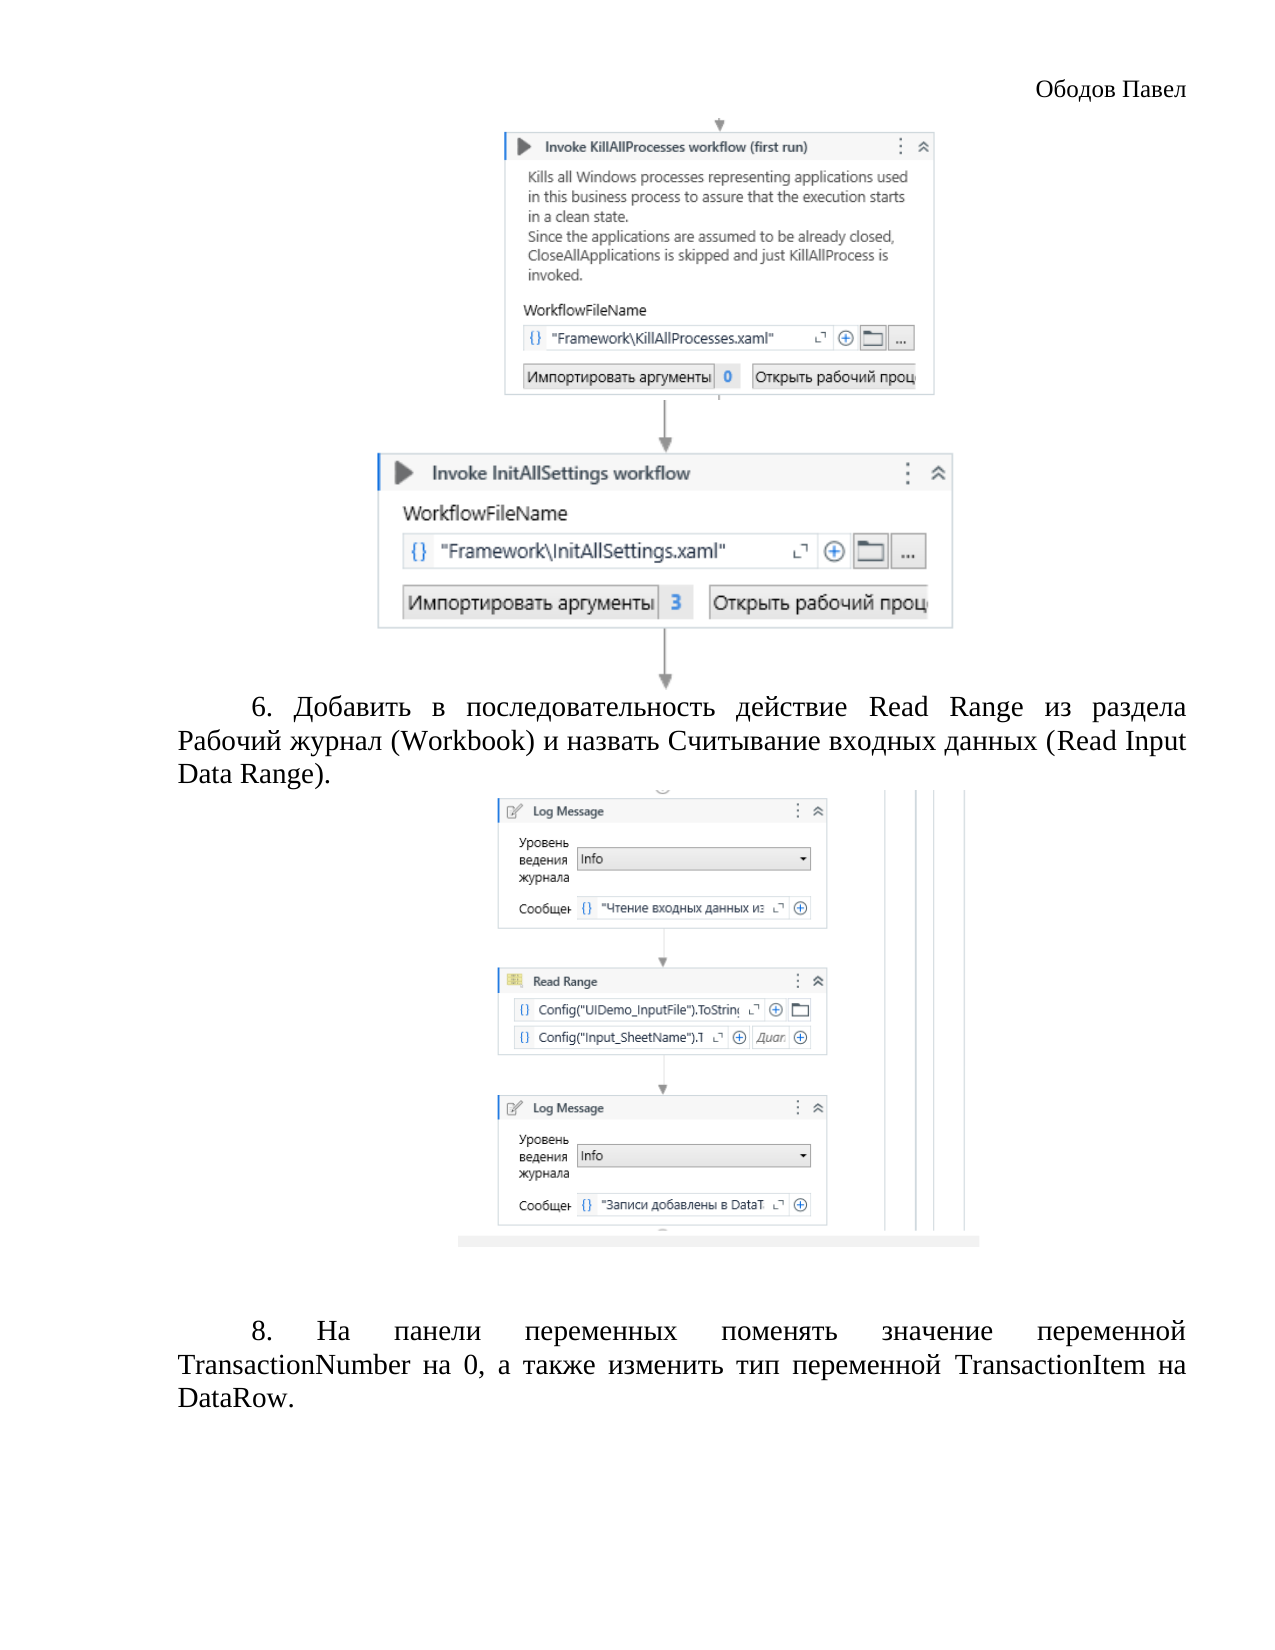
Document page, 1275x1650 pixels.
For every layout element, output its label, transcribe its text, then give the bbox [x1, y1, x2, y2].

picture [323, 118, 1041, 690]
list 6. Добавить в последовательность действие Read Range из раздела Рабочий журнал (Workbook) и назвать Считывание входных данных (Read Input Data Range). [177, 689, 1186, 790]
list 8. На панели переменных поменять значение переменной TransaсtionNumber на 0, а также изменить тип переменной TransactionItem на DataRow. [177, 1313, 1186, 1414]
picture [458, 790, 980, 1247]
